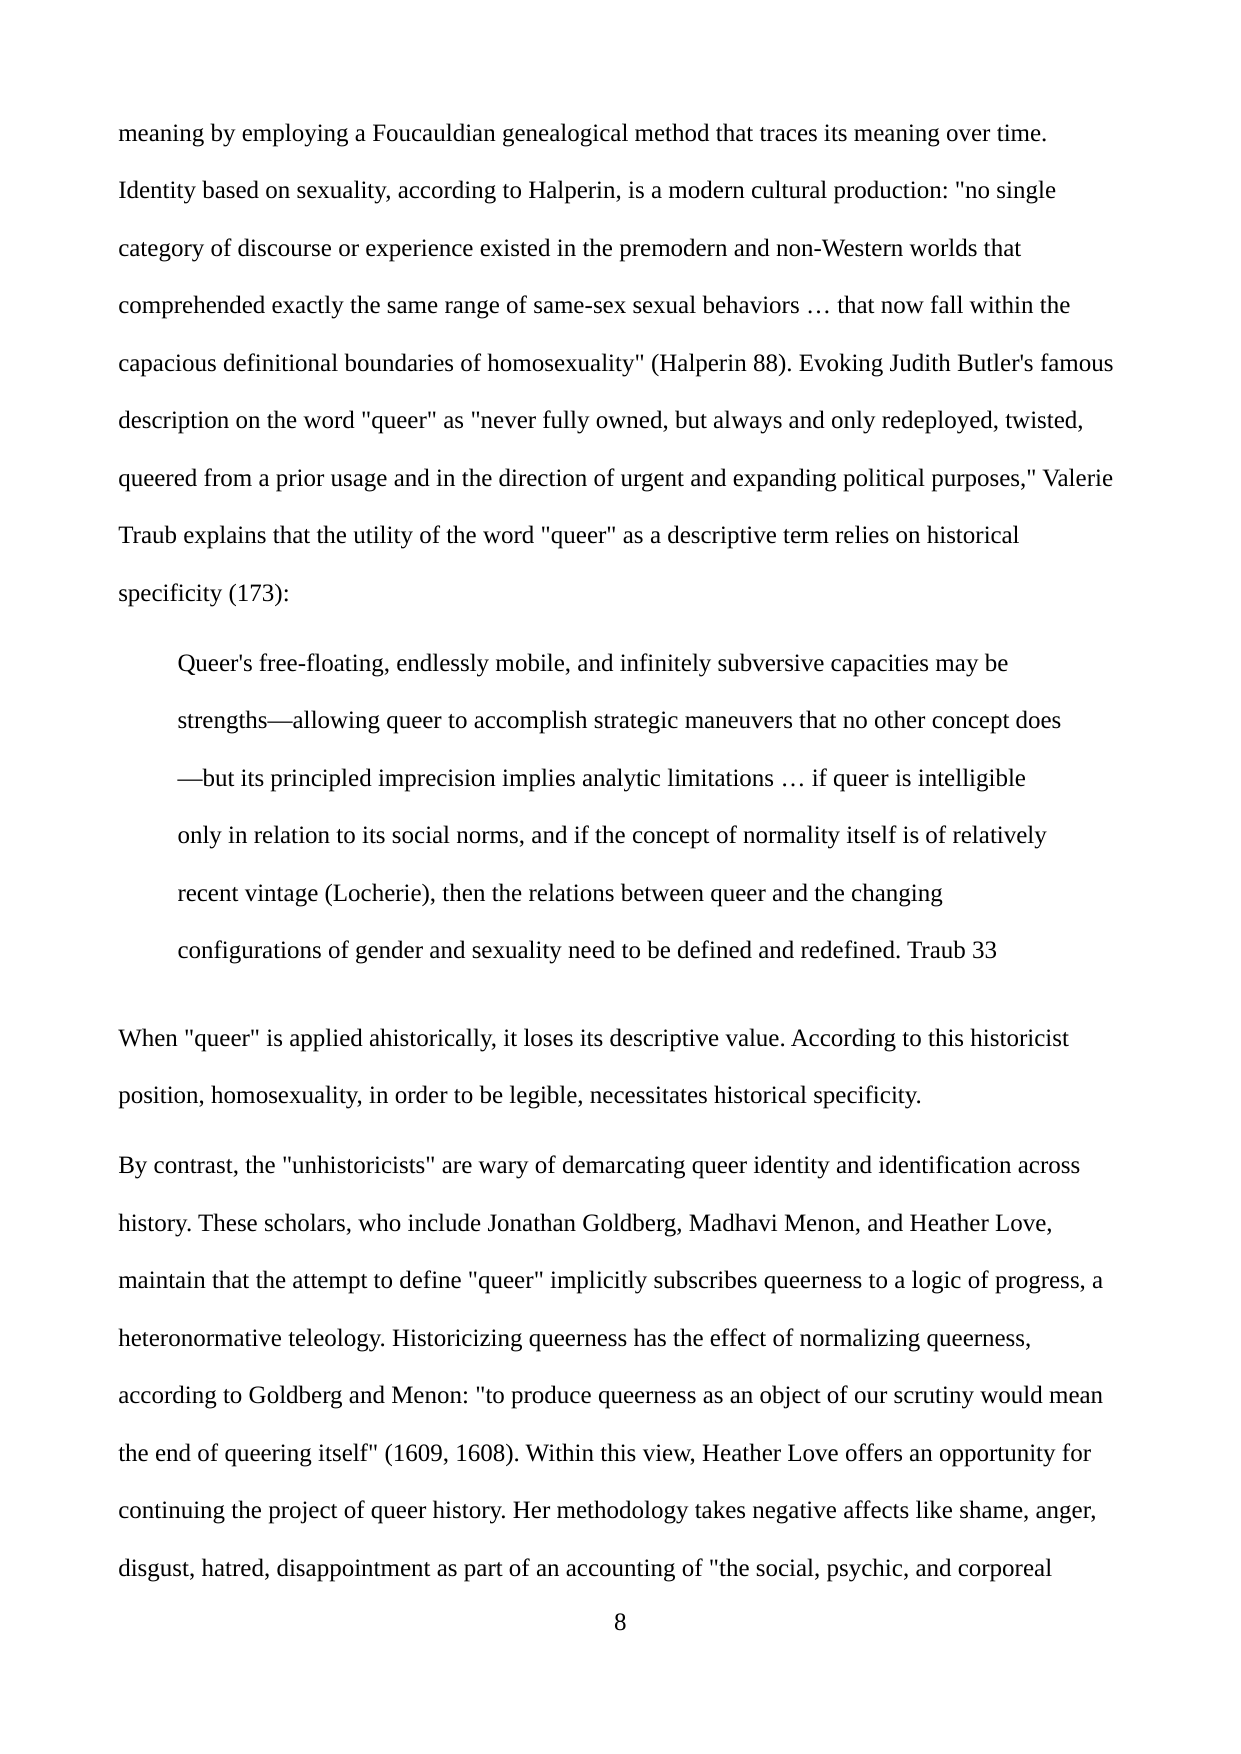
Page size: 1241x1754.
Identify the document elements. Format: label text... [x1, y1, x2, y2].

text When "queer" is applied ahistorically, it loses its descriptive value. According to this historicist position, homosexuality, in order to be legible, necessitates historical specificity. [118, 1023, 1122, 1109]
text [118, 118, 1122, 607]
text Queer's free-floating, endlessly mobile, and infinitely subversive capacities may be strengths—allowing queer to accomplish strategic maneuvers that no other concept does—but its principled imprecision implies analytic limitations … if queer is intelligible only in relation to its social norms, and if the concept of normality itself is of relatively recent vintage (Locherie), then the relations between queer and the changing configurations of gender and sexuality need to be defined and redefined. Traub 33 [177, 648, 1063, 964]
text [118, 1150, 1122, 1581]
